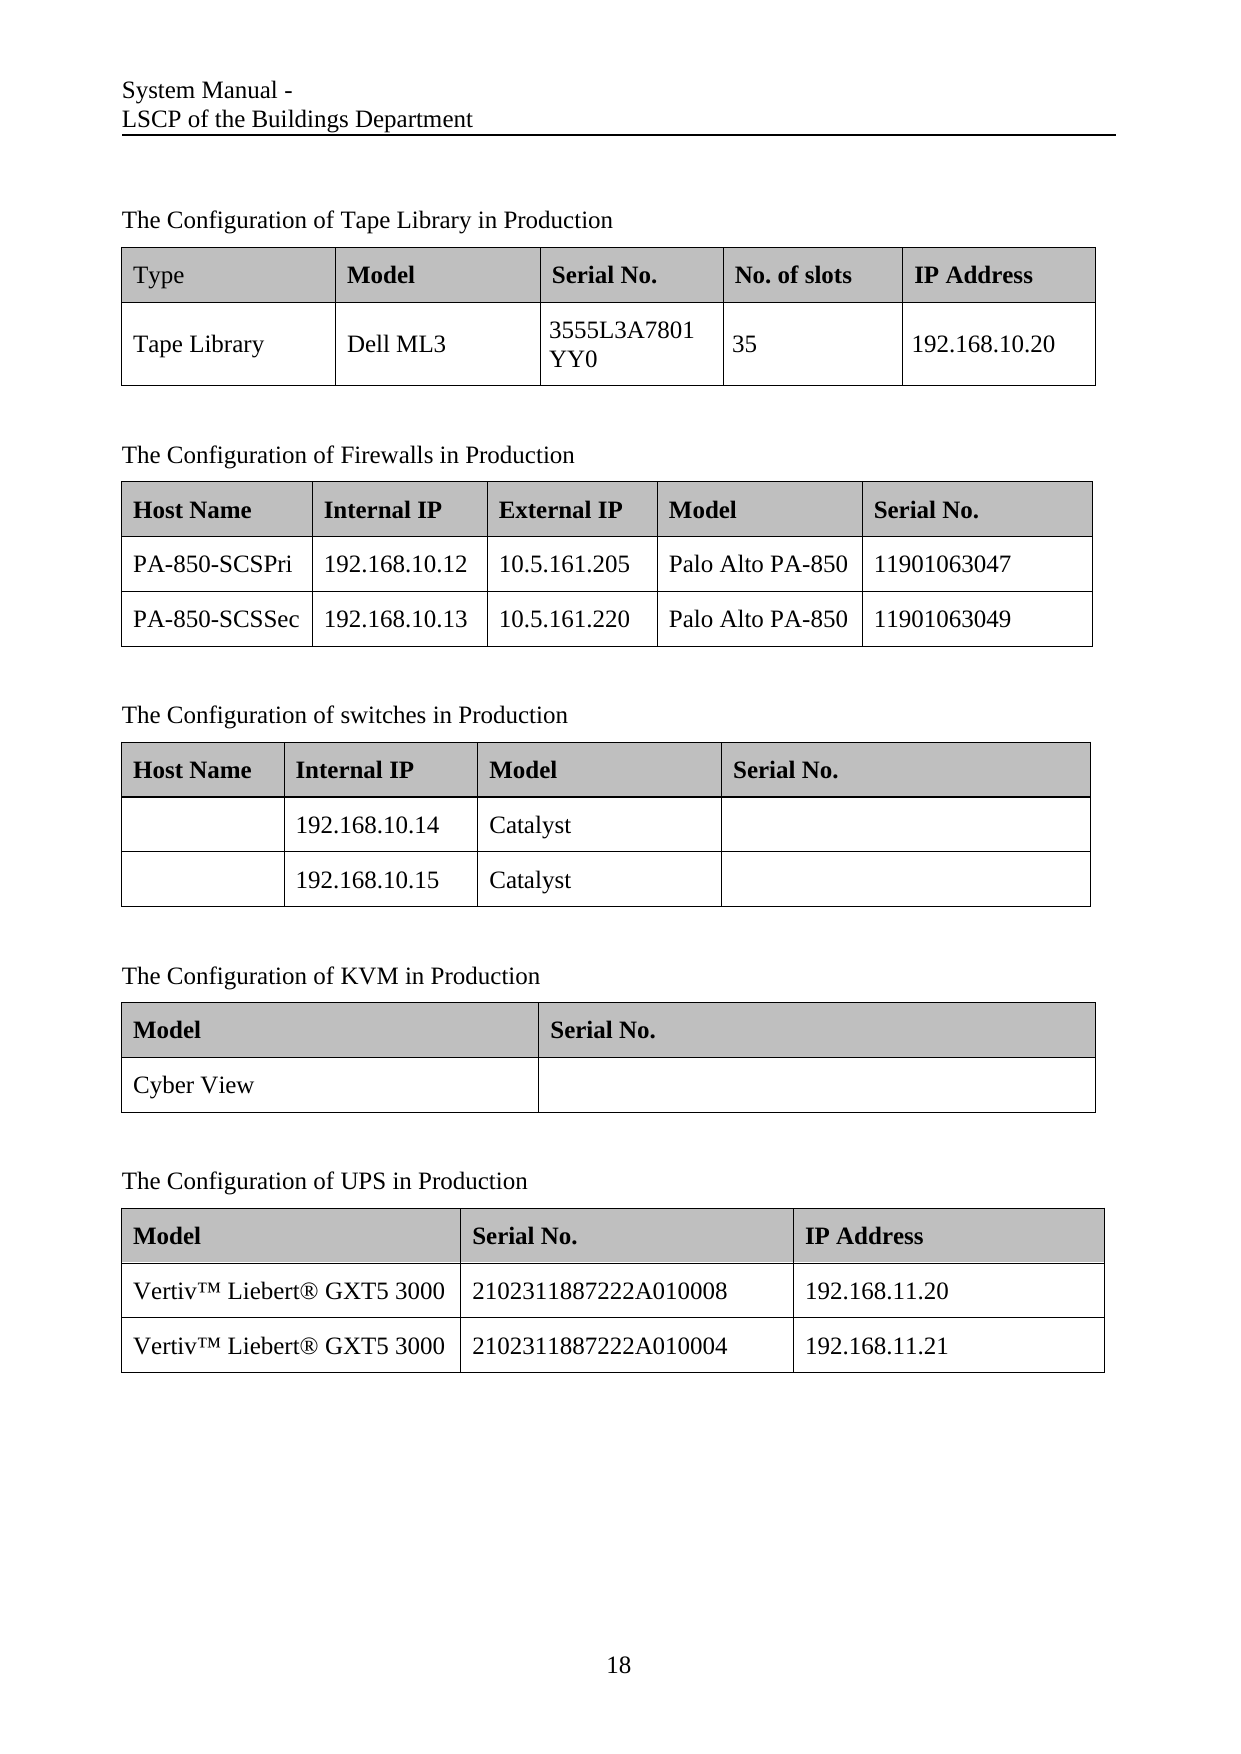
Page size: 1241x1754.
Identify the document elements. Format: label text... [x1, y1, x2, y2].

table_cell 2102311887222A010004 [461, 1318, 793, 1372]
table_cell 2102311887222A010008 [461, 1264, 793, 1317]
table_header Model [658, 482, 862, 536]
table_cell [539, 1058, 1095, 1112]
table_cell Palo Alto PA-850 [658, 592, 862, 646]
table_header Internal IP [285, 743, 477, 796]
table_header Model [122, 1003, 538, 1057]
table_header Model [122, 1209, 460, 1262]
table_cell 192.168.10.15 [285, 852, 477, 906]
table_cell [722, 852, 1090, 906]
table_cell Catalyst [478, 852, 721, 906]
table_cell Palo Alto PA-850 [658, 537, 862, 591]
table_cell 11901063049 [863, 592, 1092, 646]
table_cell PA-850-SCSSec [122, 592, 312, 646]
table_header External IP [488, 482, 657, 536]
table_header Serial No. [863, 482, 1092, 536]
text The Configuration of Firewalls in Production [122, 440, 1116, 469]
table_cell 192.168.11.20 [794, 1264, 1104, 1317]
table_cell 11901063047 [863, 537, 1092, 591]
table_cell [122, 798, 284, 851]
table_cell PA-850-SCSPri [122, 537, 312, 591]
table_header Host Name [122, 482, 312, 536]
table_header Serial No. [539, 1003, 1095, 1057]
table_cell 10.5.161.205 [488, 537, 657, 591]
table_header IP Address [794, 1209, 1104, 1262]
table_header Serial No. [461, 1209, 793, 1262]
table_cell 192.168.10.12 [313, 537, 487, 591]
text The Configuration of UPS in Production [122, 1166, 1116, 1195]
text The Configuration of KVM in Production [122, 961, 1116, 989]
table_cell Vertiv™ Liebert® GXT5 3000 [122, 1318, 460, 1372]
text The Configuration of Tape Library in Production [122, 206, 1116, 234]
table_cell 192.168.11.21 [794, 1318, 1104, 1372]
table_cell Vertiv™ Liebert® GXT5 3000 [122, 1264, 460, 1317]
table_cell 192.168.10.13 [313, 592, 487, 646]
table_header Host Name [122, 743, 284, 796]
table_cell 10.5.161.220 [488, 592, 657, 646]
table_cell 192.168.10.14 [285, 798, 477, 851]
table_cell Catalyst [478, 798, 721, 851]
table_header Serial No. [722, 743, 1090, 796]
table_cell [722, 798, 1090, 851]
text The Configuration of switches in Production [122, 700, 1116, 729]
table_header Internal IP [313, 482, 487, 536]
table_cell [122, 852, 284, 906]
table_header Model [478, 743, 721, 796]
table_cell Cyber View [122, 1058, 538, 1112]
